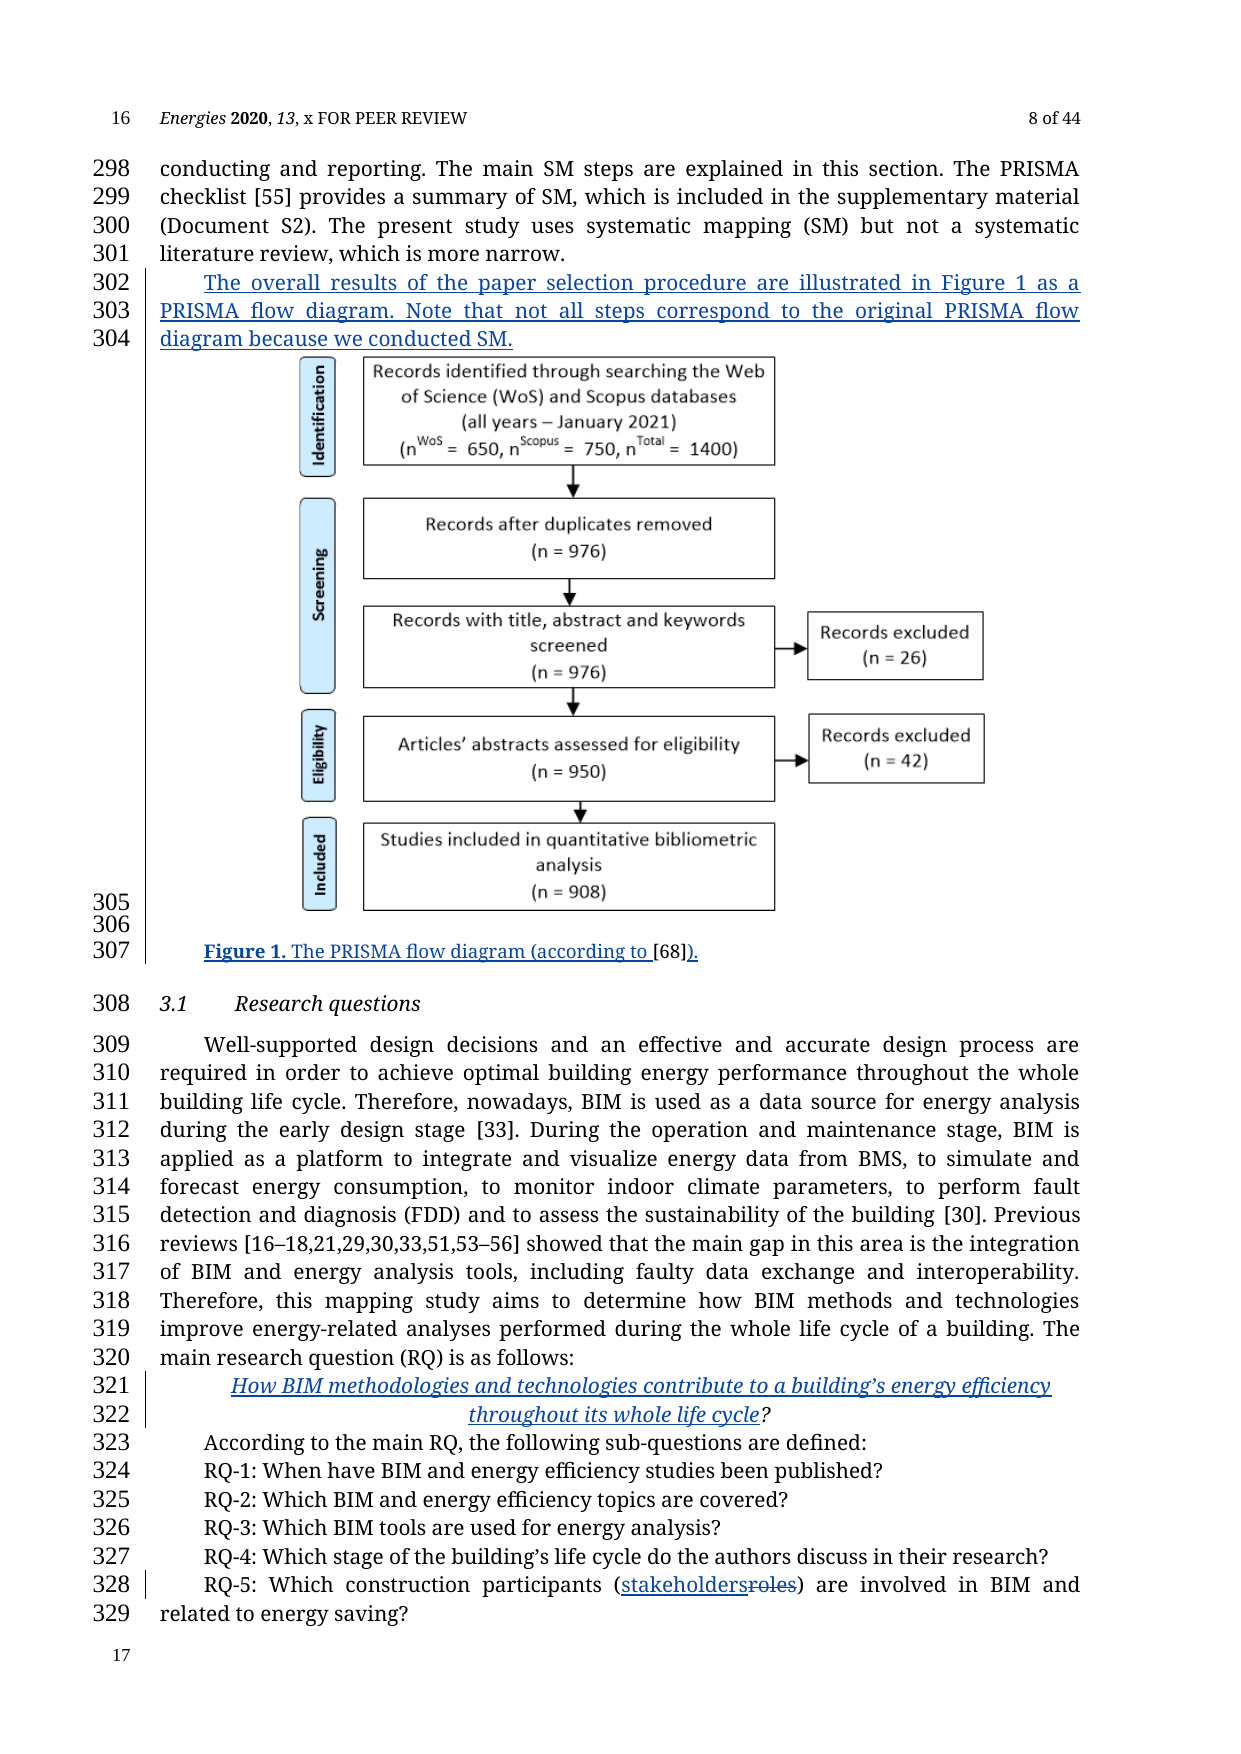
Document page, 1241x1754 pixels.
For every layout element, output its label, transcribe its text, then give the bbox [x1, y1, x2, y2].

text According to the main RQ, the following sub-questions are defined: [159, 1428, 1081, 1457]
text Well-supported design decisions and an effective and accurate design process are required in order to achieve optimal building energy performance throughout the whole building life cycle. Therefore, nowadays, BIM is used as a data source for energy analysis during the early design stage [33]. During the operation and maintenance stage, BIM is applied as a platform to integrate and visualize energy data from BMS, to simulate and forecast energy consumption, to monitor indoor climate parameters, to perform fault detection and diagnosis (FDD) and to assess the sustainability of the building [30]. Previous reviews [16–18,21,29,30,33,51,53–56] showed that the main gap in this area is the integration of BIM and energy analysis tools, including faulty data exchange and interoperability. Therefore, this mapping study aims to determine how BIM methods and technologies improve energy-related analyses performed during the whole life cycle of a building. The main research question (RQ) is as follows: [159, 1030, 1081, 1371]
text RQ-1: When have BIM and energy efficiency studies been published? [159, 1457, 1081, 1485]
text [159, 154, 1081, 268]
text RQ-3: Which BIM tools are used for energy analysis? [159, 1513, 1081, 1542]
text ? [159, 1371, 1081, 1428]
text [68] [159, 938, 1081, 964]
text RQ-5: Which construction participants () are involved in BIM and related to energy saving? [159, 1570, 1081, 1627]
text RQ-2: Which BIM and energy efficiency topics are covered? [159, 1485, 1081, 1513]
text RQ-4: Which stage of the building’s life cycle do the authors discuss in their research? [159, 1542, 1081, 1570]
text 3.1 Research questions [159, 989, 1081, 1017]
picture [299, 353, 986, 911]
